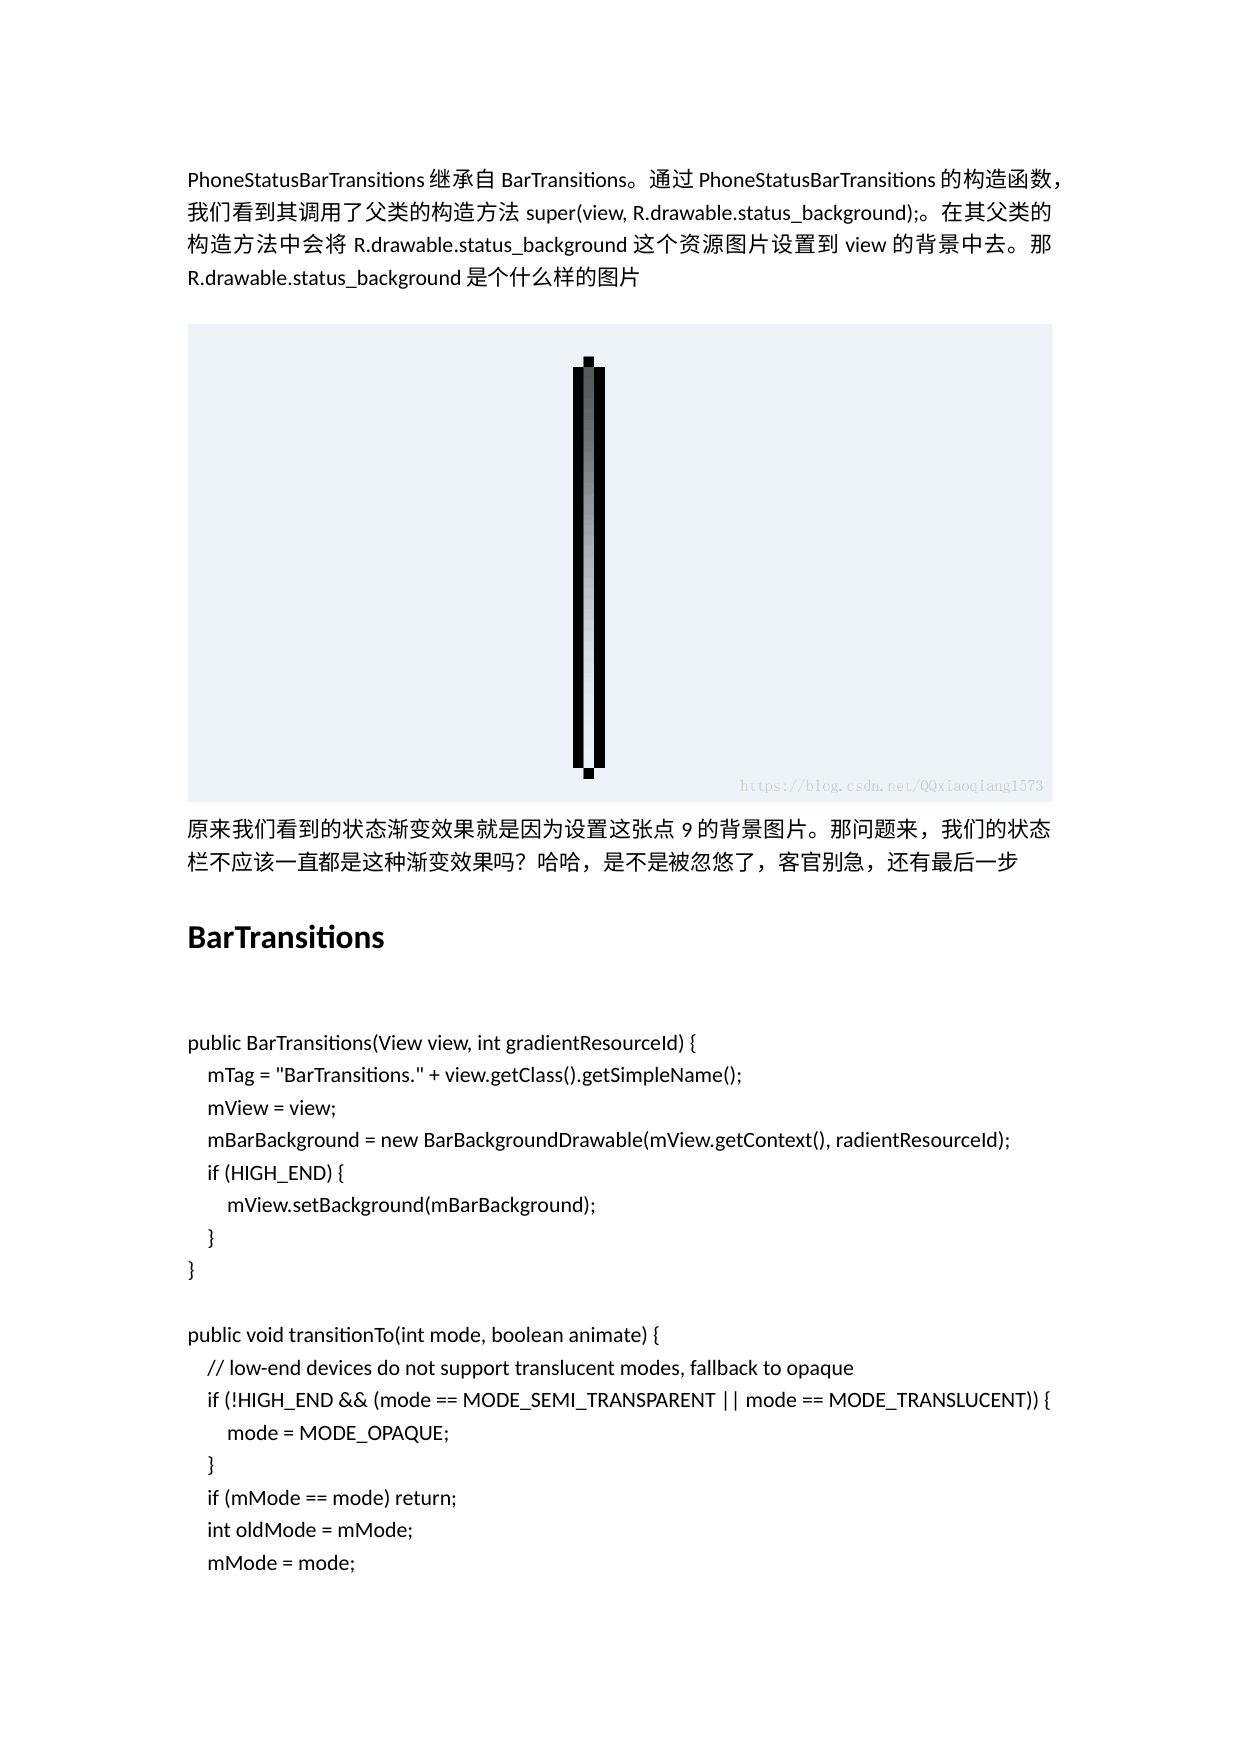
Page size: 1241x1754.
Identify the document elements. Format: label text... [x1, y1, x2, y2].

text if (!HIGH_END && (mode == MODE_SEMI_TRANSPARENT || mode == MODE_TRANSLUCENT)) { [187, 1383, 1053, 1416]
text // low-end devices do not support translucent modes, fallback to opaque [187, 1351, 1053, 1383]
text public void transitionTo(int mode, boolean animate) { [187, 1318, 1053, 1351]
text int oldMode = mMode; [187, 1513, 1053, 1546]
text if (mMode == mode) return; [187, 1481, 1053, 1513]
text mMode = mode; [187, 1546, 1053, 1578]
text public BarTransitions(View view, int gradientResourceId) { [187, 1026, 1053, 1058]
text PhoneStatusBarTransitions继承自BarTransitions。通过PhoneStatusBarTransitions的构造函数，我们看到其调用了父类的构造方法super(view, R.drawable.status_background);。在其父类的构造方法中会将R.drawable.status_background这个资源图片设置到view的背景中去。那R.drawable.status_background是个什么样的图片 [187, 162, 1053, 292]
text mode = MODE_OPAQUE; [187, 1416, 1053, 1448]
text if (HIGH_END) { [187, 1156, 1053, 1188]
text } [187, 1448, 1053, 1481]
text mTag = "BarTransitions." + view.getClass().getSimpleName(); [187, 1058, 1053, 1091]
subtitle BarTransitions [187, 904, 1053, 969]
text mView.setBackground(mBarBackground); [187, 1188, 1053, 1221]
text 原来我们看到的状态渐变效果就是因为设置这张点9的背景图片。那问题来，我们的状态栏不应该一直都是这种渐变效果吗？哈哈，是不是被忽悠了，客官别急，还有最后一步 [187, 812, 1053, 877]
text } [187, 1253, 1053, 1286]
text } [187, 1221, 1053, 1253]
text mBarBackground = new BarBackgroundDrawable(mView.getContext(), radientResourceId); [187, 1123, 1053, 1156]
picture [187, 324, 1053, 802]
text mView = view; [187, 1091, 1053, 1123]
